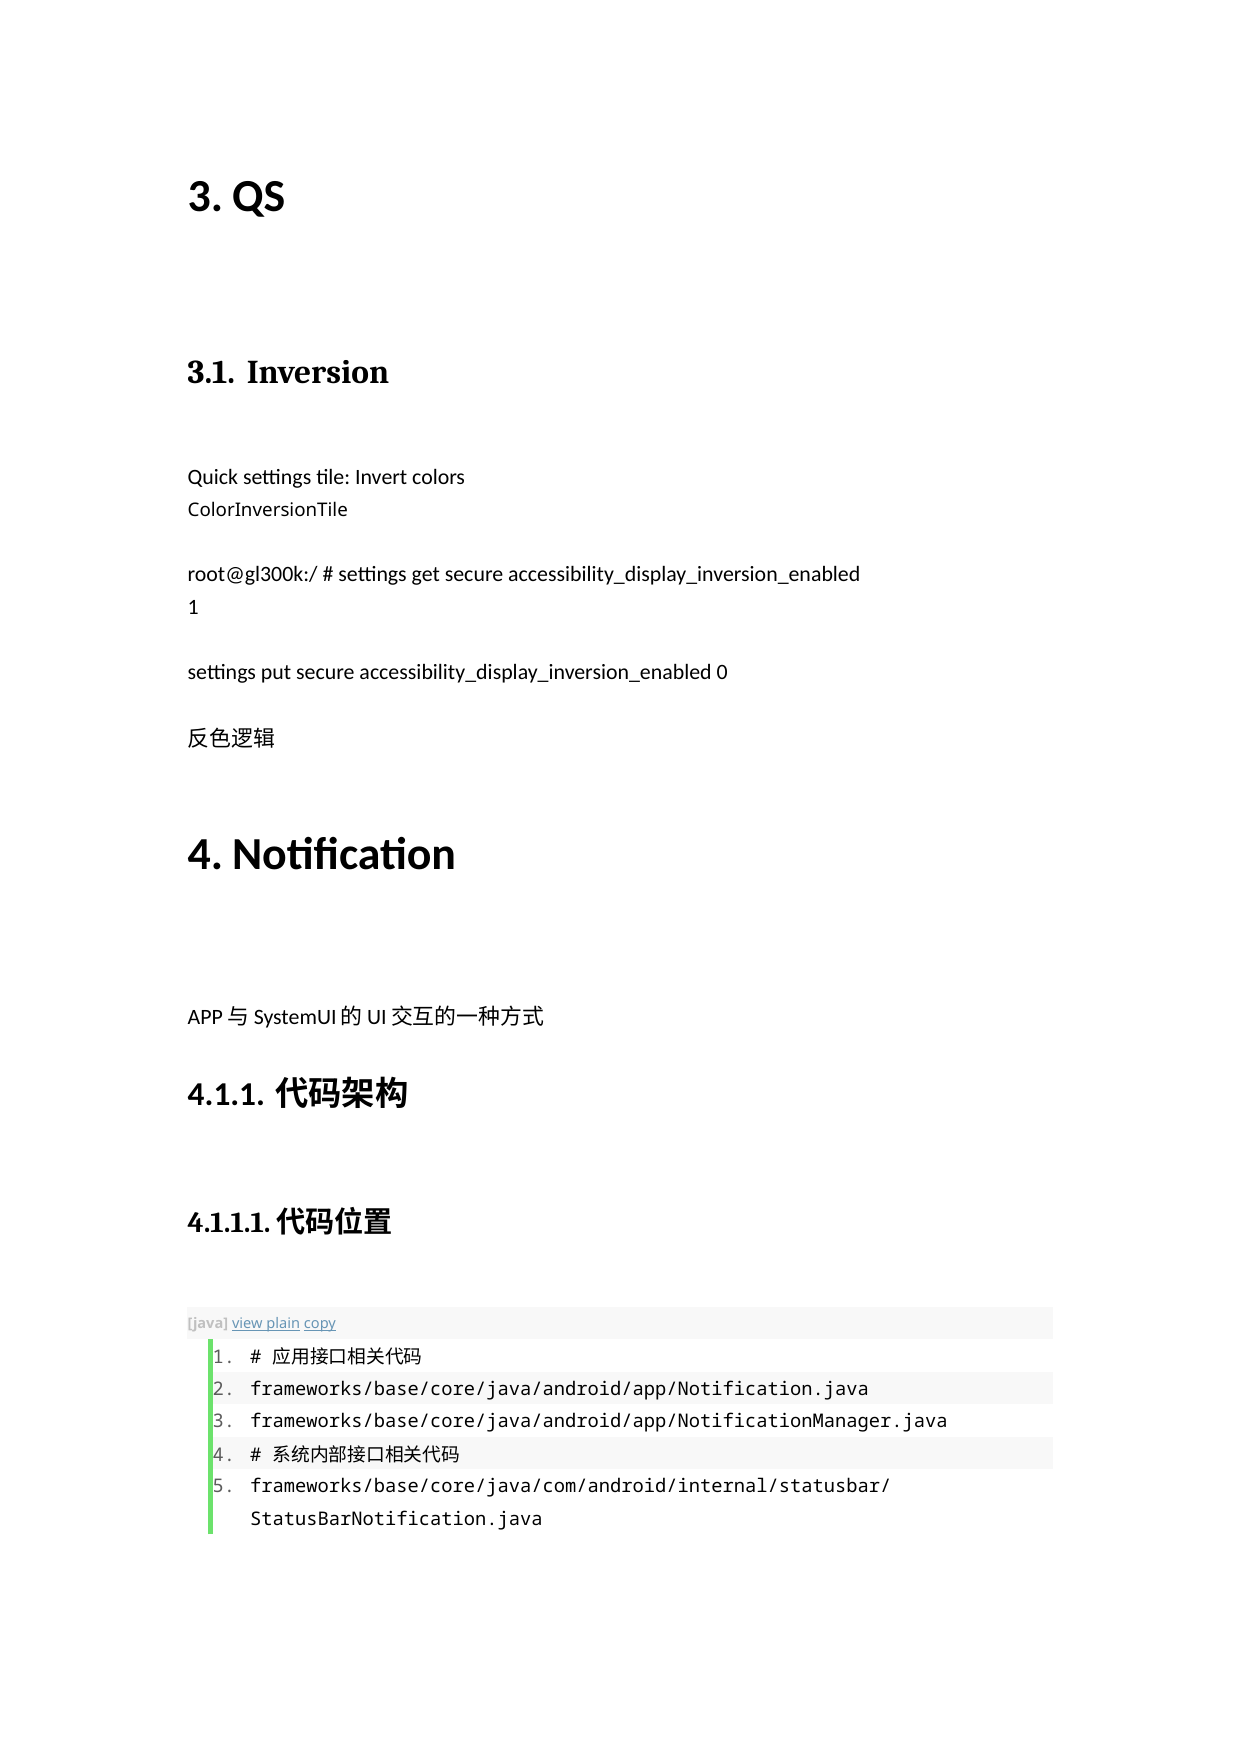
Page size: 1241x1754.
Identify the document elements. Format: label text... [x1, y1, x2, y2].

text 1 [187, 590, 1053, 623]
subtitle Inversion [187, 340, 1053, 405]
subtitle QS [187, 162, 1053, 227]
text root@gl300k:/ # settings get secure accessibility_display_inversion_enabled [187, 558, 1053, 590]
text Quick settings tile: Invert colors [187, 460, 1053, 493]
subtitle 代码架构 [187, 1058, 1053, 1123]
list # 系统内部接口相关代码 [213, 1437, 1053, 1469]
list frameworks/base/core/java/com/android/internal/statusbar/StatusBarNotification.java [213, 1469, 1053, 1534]
text [java] view plain copy [187, 1307, 1053, 1339]
subtitle 代码位置 [187, 1188, 1053, 1253]
list frameworks/base/core/java/android/app/NotificationManager.java [213, 1404, 1053, 1437]
list frameworks/base/core/java/android/app/Notification.java [213, 1372, 1053, 1404]
list # 应用接口相关代码 [213, 1339, 1053, 1372]
text settings put secure accessibility_display_inversion_enabled 0 [187, 655, 1053, 688]
text ColorInversionTile [187, 493, 1053, 525]
subtitle Notification [187, 821, 1053, 886]
text 反色逻辑 [187, 720, 1053, 753]
text APP与SystemUI的UI交互的一种方式 [187, 999, 1053, 1031]
